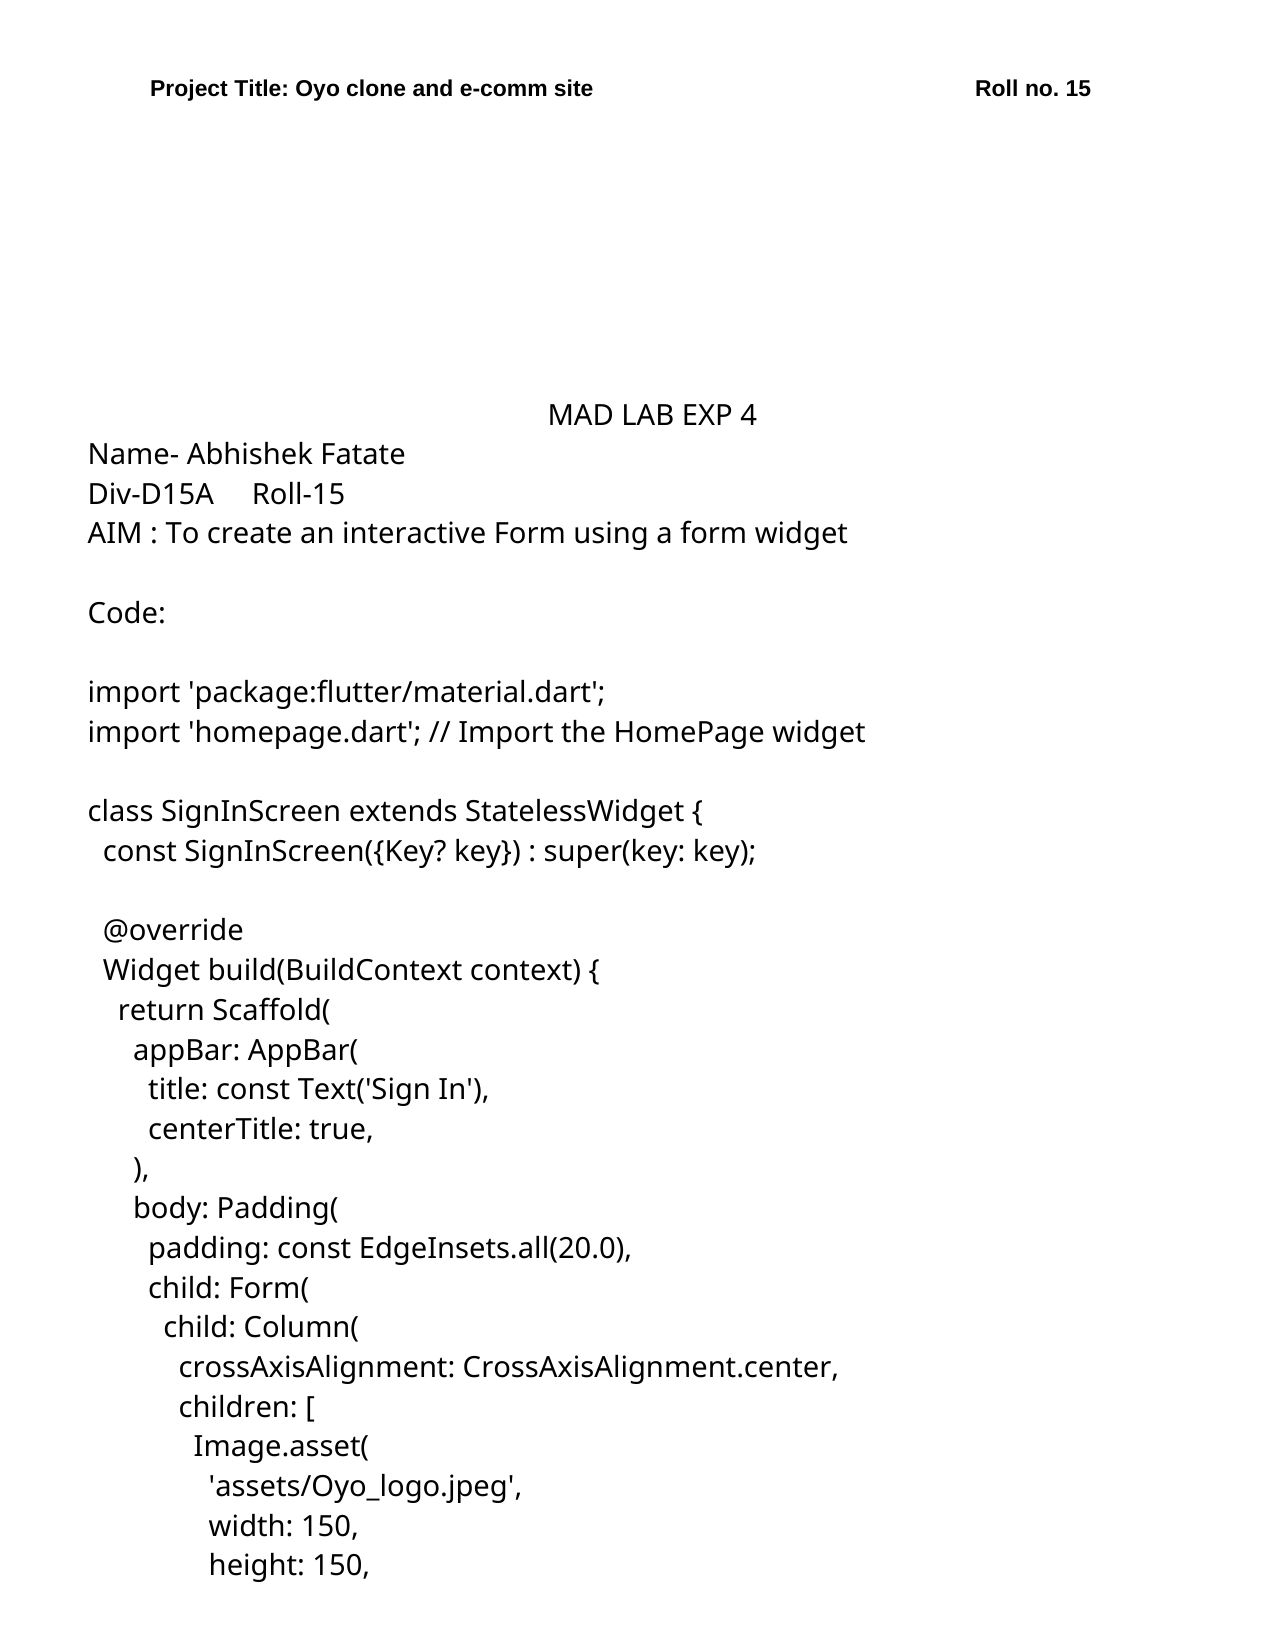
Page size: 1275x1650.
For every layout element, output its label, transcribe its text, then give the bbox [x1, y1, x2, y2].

text MAD LAB EXP 4 [87, 394, 1217, 433]
text height: 150, [87, 1545, 1217, 1584]
text Code: [87, 592, 1217, 632]
text body: Padding( [87, 1187, 1217, 1227]
text centerTitle: true, [87, 1108, 1217, 1148]
text appBar: AppBar( [87, 1029, 1217, 1068]
text Name- Abhishek Fatate [87, 433, 1217, 473]
text children: [ [87, 1386, 1217, 1426]
text title: const Text('Sign In'), [87, 1068, 1217, 1108]
text padding: const EdgeInsets.all(20.0), [87, 1227, 1217, 1267]
text 'assets/Oyo_logo.jpeg', [87, 1465, 1217, 1505]
text const SignInScreen({Key? key}) : super(key: key); [87, 830, 1217, 870]
text class SignInScreen extends StatelessWidget { [87, 791, 1217, 830]
text import 'package:flutter/material.dart'; [87, 672, 1217, 711]
text Div-D15A Roll-15 [87, 473, 1217, 513]
text @override [87, 910, 1217, 949]
text child: Column( [87, 1307, 1217, 1346]
text AIM : To create an interactive Form using a form widget [87, 513, 1217, 552]
text child: Form( [87, 1267, 1217, 1307]
text crossAxisAlignment: CrossAxisAlignment.center, [87, 1346, 1217, 1386]
text Widget build(BuildContext context) { [87, 949, 1217, 989]
text return Scaffold( [87, 989, 1217, 1029]
text import 'homepage.dart'; // Import the HomePage widget [87, 711, 1217, 751]
text ), [87, 1148, 1217, 1187]
text width: 150, [87, 1505, 1217, 1545]
text Image.asset( [87, 1426, 1217, 1465]
